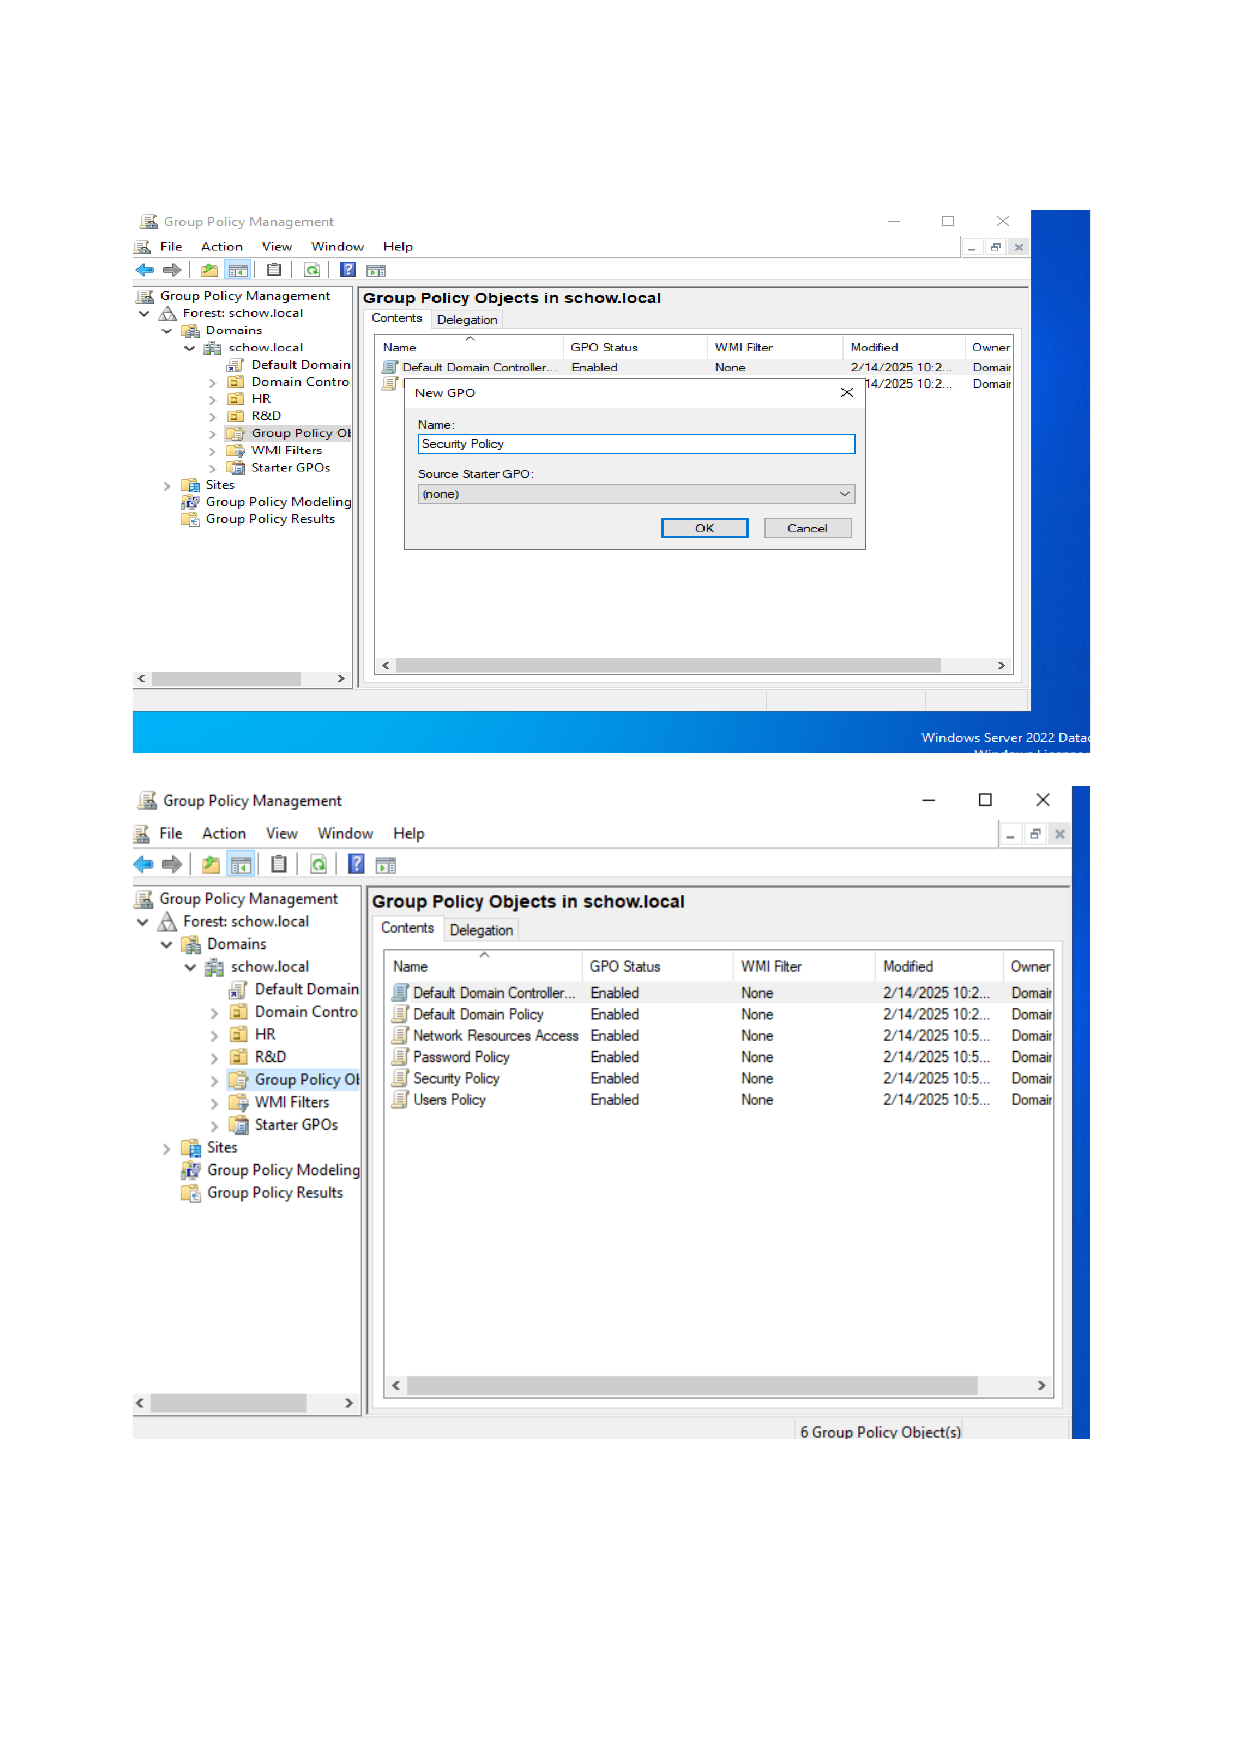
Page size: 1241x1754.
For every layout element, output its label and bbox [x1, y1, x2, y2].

picture [132, 210, 1091, 753]
picture [132, 786, 1090, 1439]
